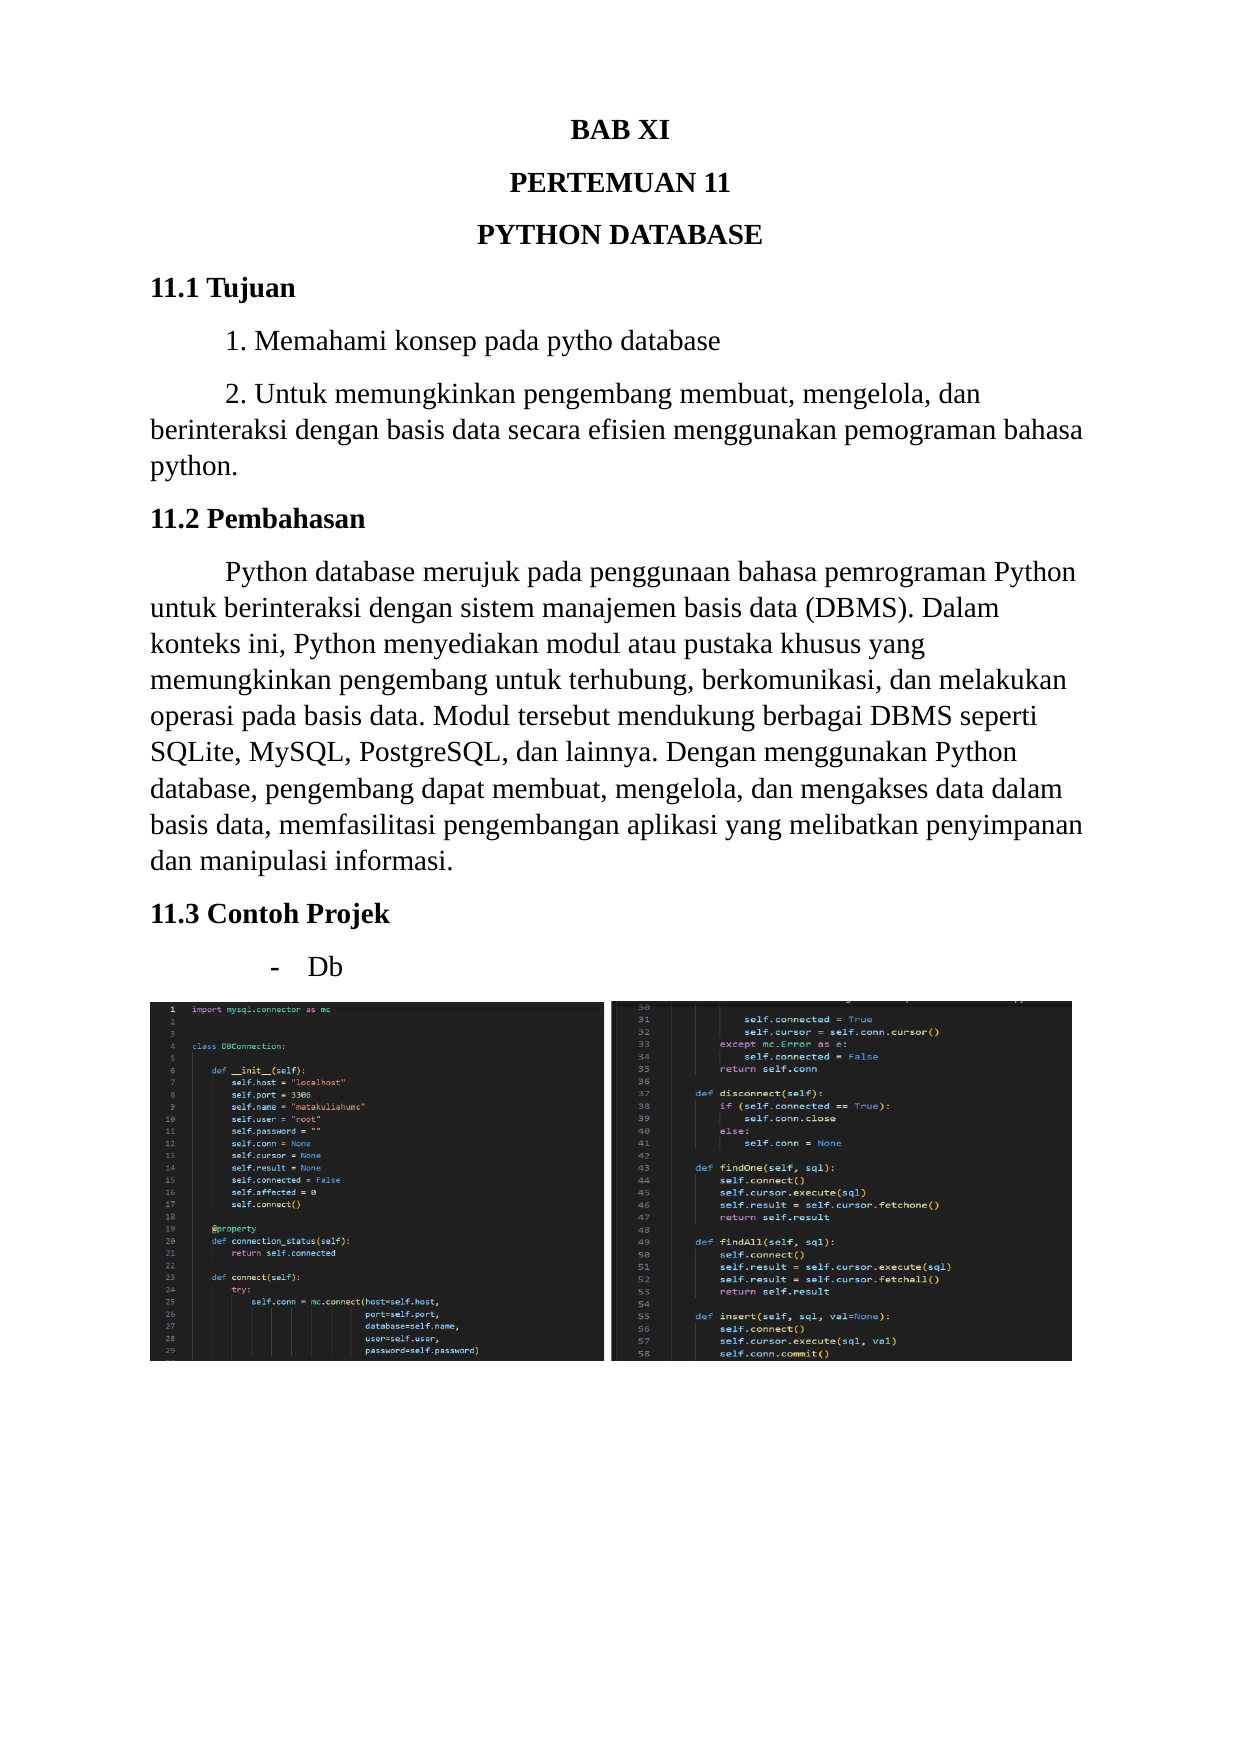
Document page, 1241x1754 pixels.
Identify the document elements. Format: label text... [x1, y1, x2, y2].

text 11.3 Contoh Projek [150, 896, 1090, 929]
list Db [270, 949, 1090, 982]
text 11.1 Tujuan [150, 270, 1090, 304]
text 1. Memahami konsep pada pytho database [150, 323, 1090, 357]
text 2. Untuk memungkinkan pengembang membuat, mengelola, dan berinteraksi dengan basis data secara efisien menggunakan pemograman bahasa python. [150, 376, 1090, 482]
text PYTHON DATABASE [150, 217, 1090, 251]
picture [150, 1002, 605, 1361]
picture [611, 1001, 1072, 1361]
text Python database merujuk pada penggunaan bahasa pemrograman Python untuk berinteraksi dengan sistem manajemen basis data (DBMS). Dalam konteks ini, Python menyediakan modul atau pustaka khusus yang memungkinkan pengembang untuk terhubung, berkomunikasi, dan melakukan operasi pada basis data. Modul tersebut mendukung berbagai DBMS seperti SQLite, MySQL, PostgreSQL, dan lainnya. Dengan menggunakan Python database, pengembang dapat membuat, mengelola, dan mengakses data dalam basis data, memfasilitasi pengembangan aplikasi yang melibatkan penyimpanan dan manipulasi informasi. [150, 554, 1090, 877]
text BAB XI [150, 112, 1090, 145]
text 11.2 Pembahasan [150, 501, 1090, 534]
text PERTEMUAN 11 [150, 165, 1090, 198]
